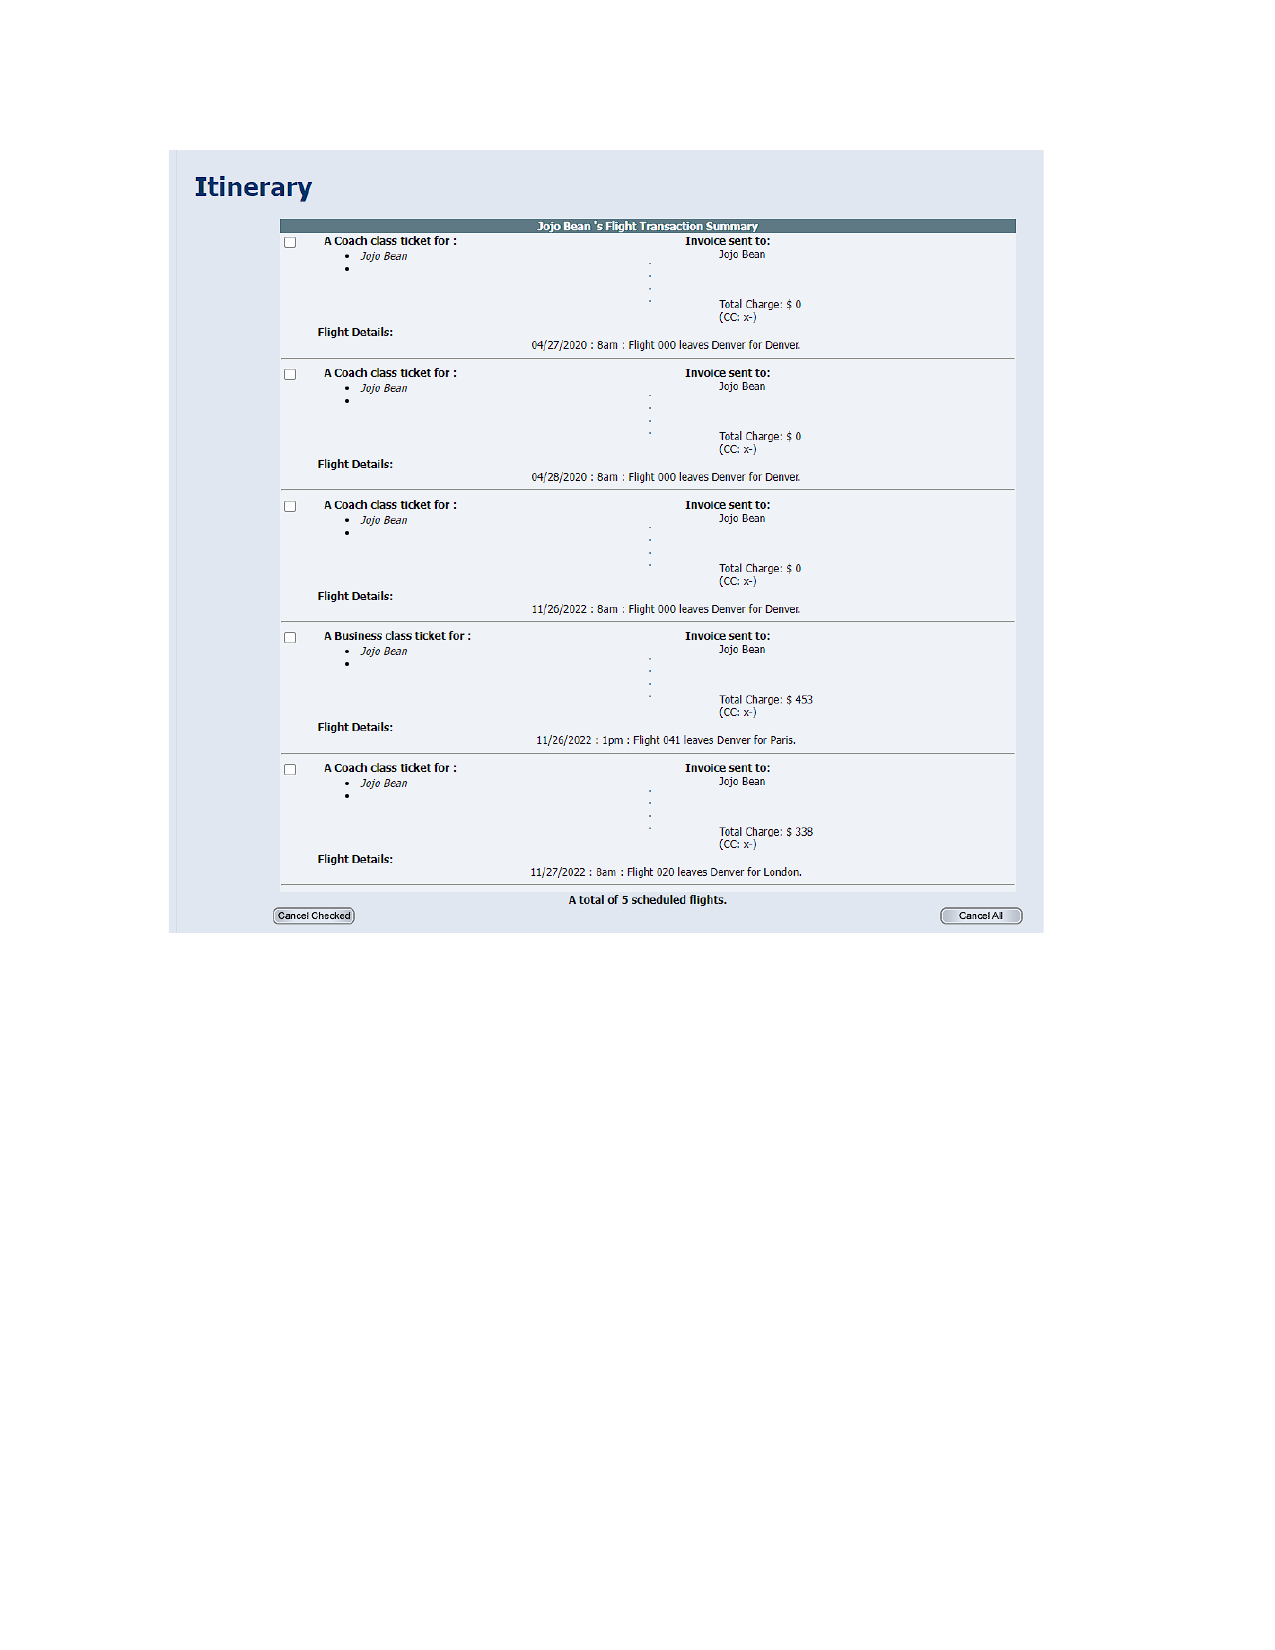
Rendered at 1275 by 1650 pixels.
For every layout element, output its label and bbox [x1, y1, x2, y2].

picture [168, 150, 1044, 933]
